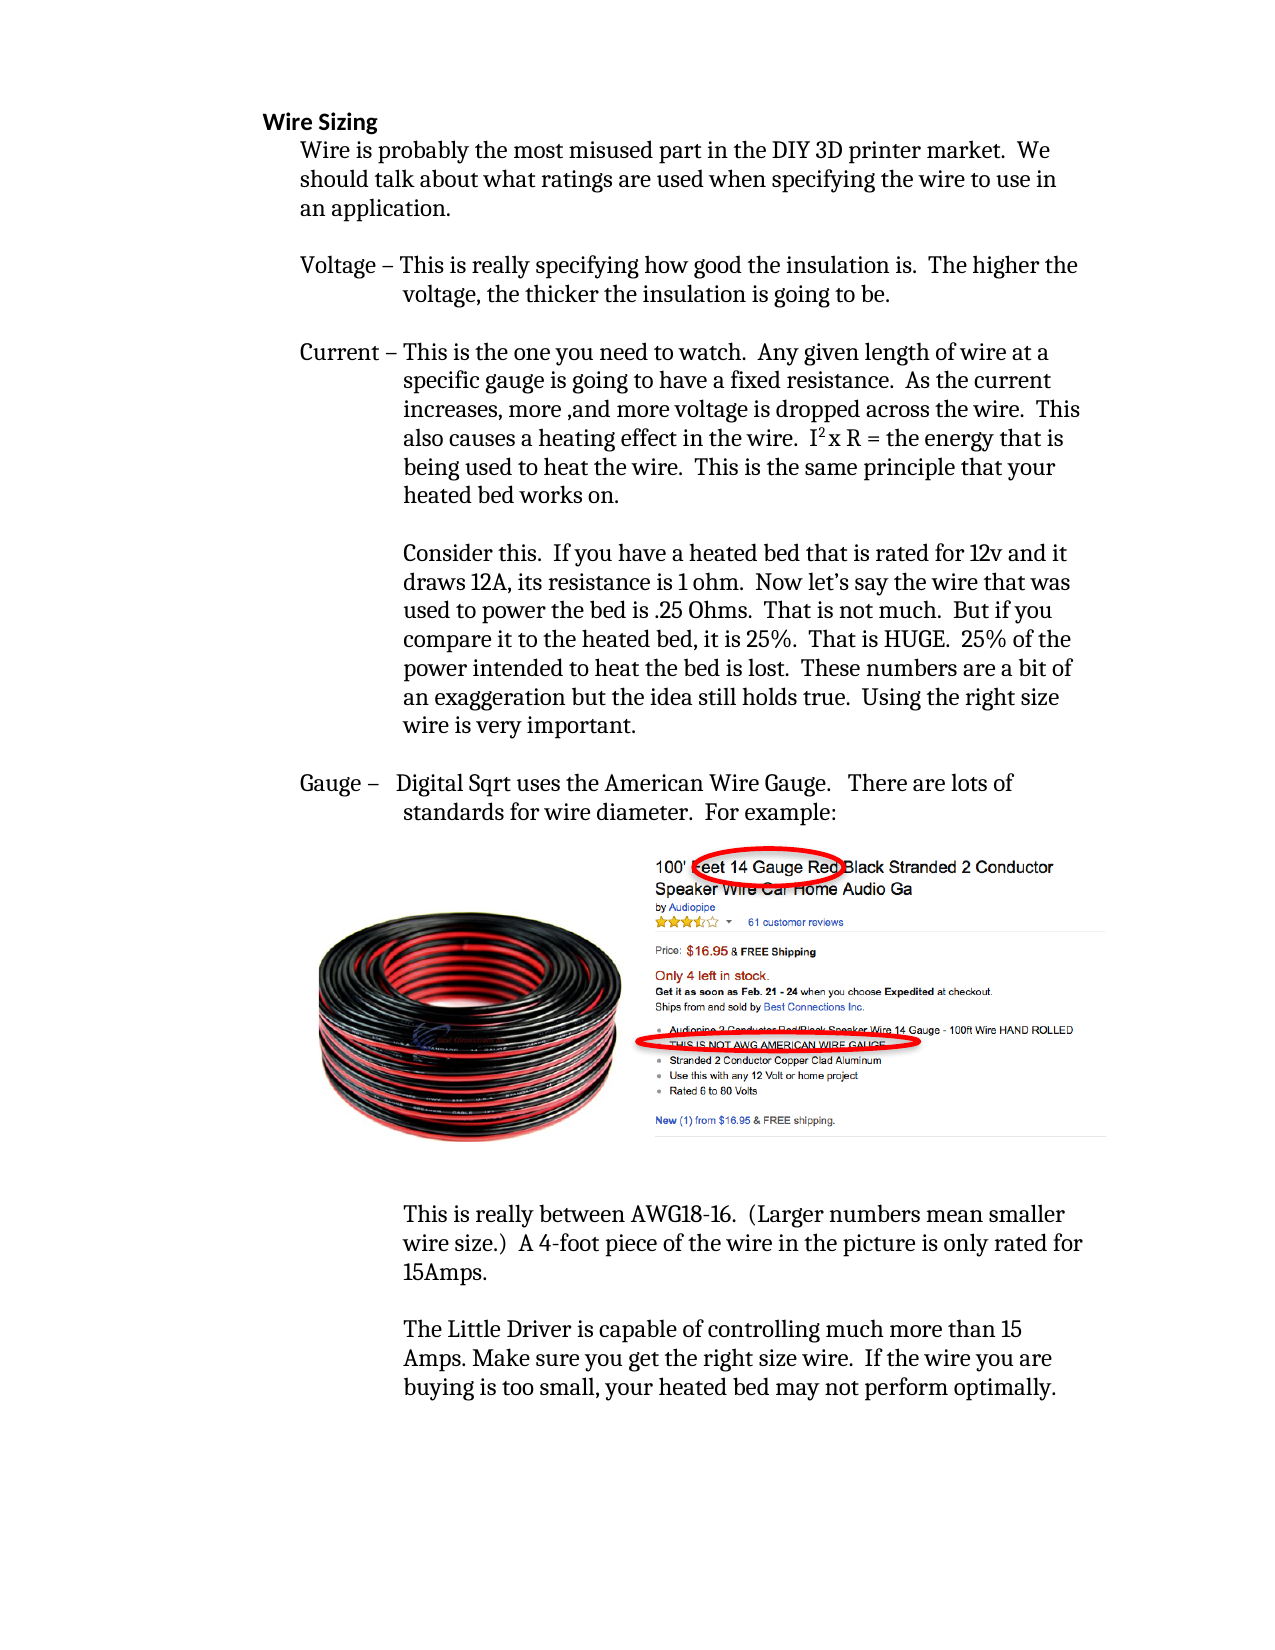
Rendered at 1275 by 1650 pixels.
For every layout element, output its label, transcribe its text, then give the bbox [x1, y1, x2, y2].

text Voltage – This is really specifying how good the insulation is. The higher the voltage, the thicker the insulation is going to be. [300, 251, 1087, 309]
text Consider this. If you have a heated bed that is rated for 12v and it draws 12A, its resistance is 1 ohm. Now let’s say the wire that was used to power the bed is .25 Ohms. That is not much. But if you compare it to the heated bed, it is 25%. That is HUGE. 25% of the power intended to heat the bed is lost. These numbers are a bit of an exaggeration but the idea still holds true. Using the right size wire is very important. [403, 539, 1087, 740]
text The Little Driver is capable of controlling much more than 15 Amps. Make sure you get the right size wire. If the wire you are buying is too small, your heated bed may not perform optimally. [403, 1315, 1087, 1401]
text Gauge – Digital Sqrt uses the American Wire Gauge. There are lots of standards for wire diameter. For example: [300, 769, 1087, 826]
text This is really between AWG18-16. (Larger numbers mean smaller wire size.) A 4-foot piece of the wire in the picture is only rated for 15Amps. [403, 1200, 1087, 1286]
text Wire is probably the most misused part in the DIY 3D printer market. We should talk about what ratings are used when specifying the wire to use in an application. [300, 136, 1087, 223]
picture [697, 851, 841, 883]
text Current – This is the one you need to watch. Any given length of wire at a specific gauge is going to have a fixed resistance. As the current increases, more ,and more voltage is dropped across the wire. This also causes a heating effect in the wire. I2 x R = the energy that is being used to heat the wire. This is the same principle that your heated bed works on. [300, 338, 1087, 510]
subtitle Wire Sizing [262, 106, 1087, 136]
picture [318, 848, 1107, 1142]
